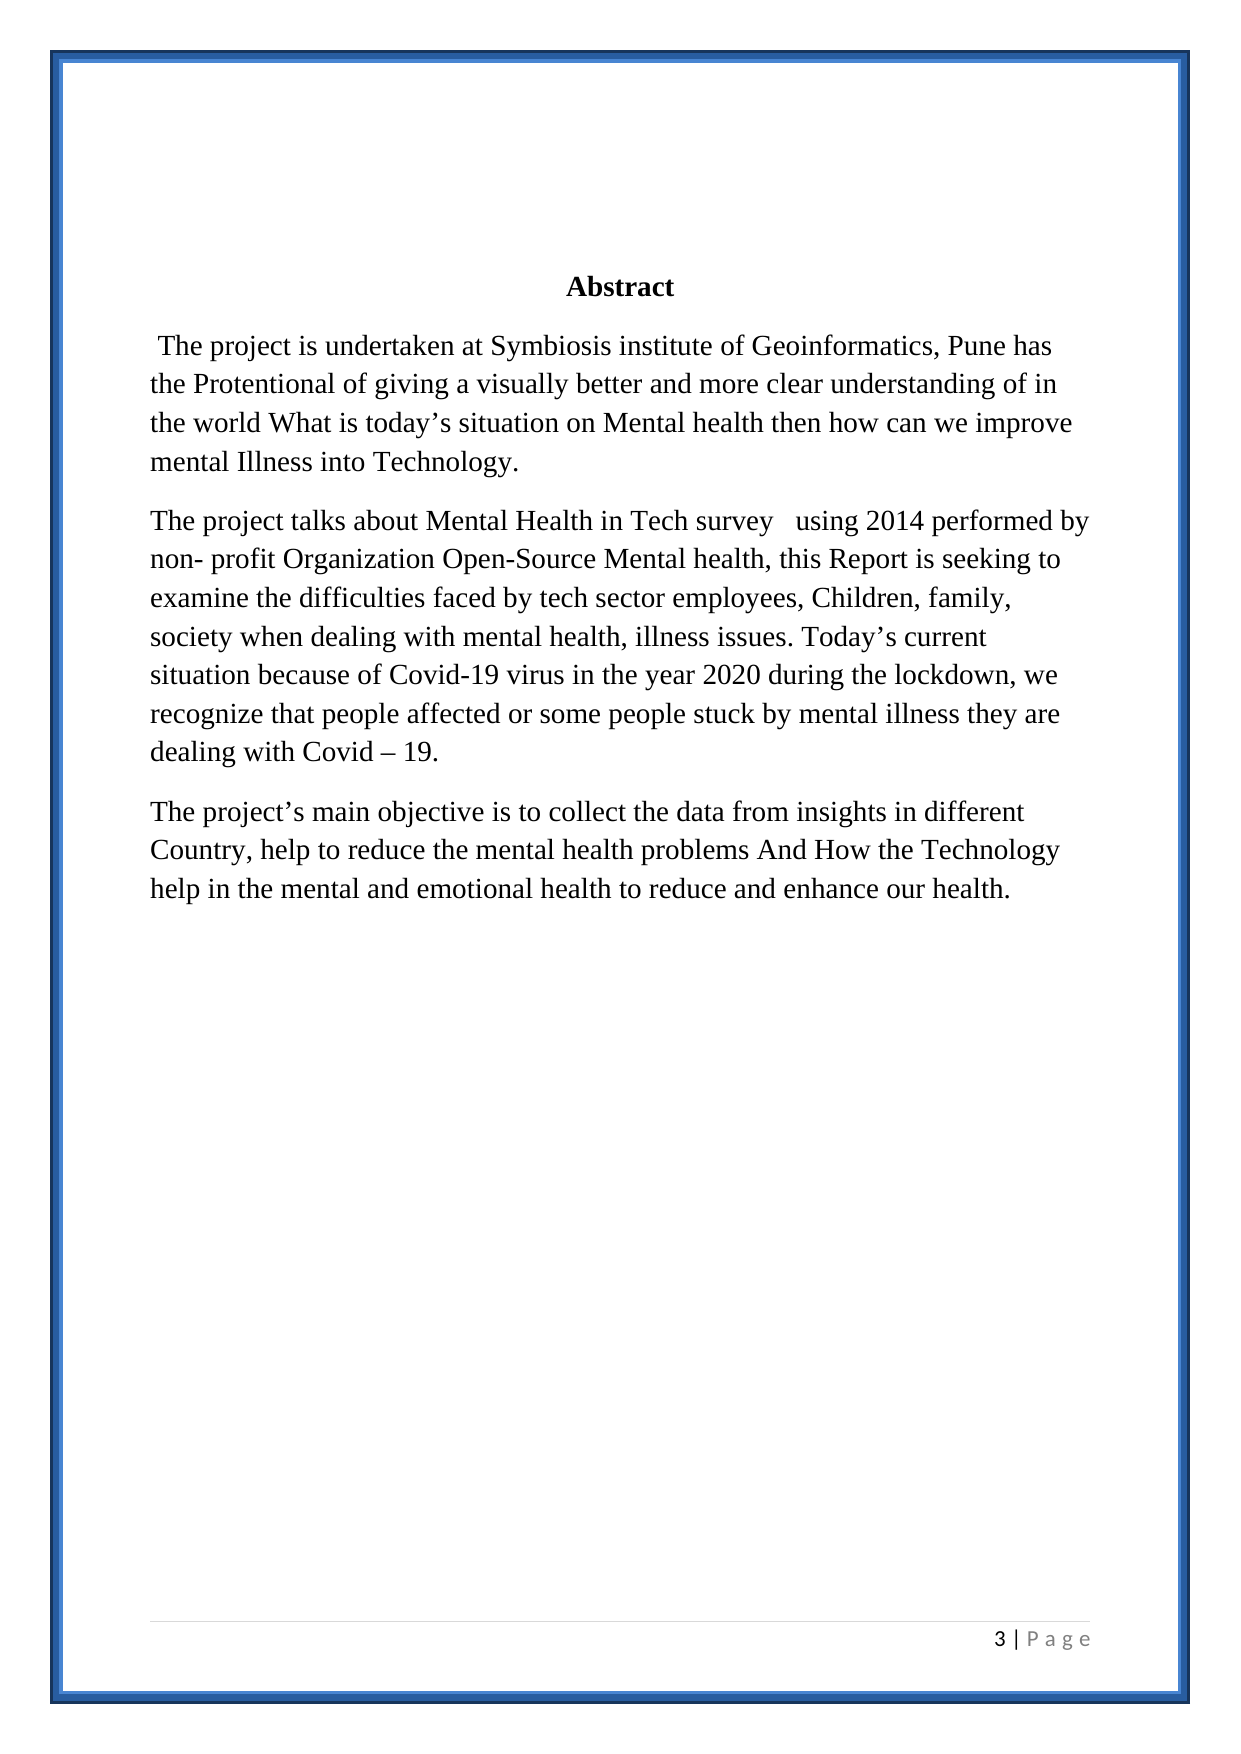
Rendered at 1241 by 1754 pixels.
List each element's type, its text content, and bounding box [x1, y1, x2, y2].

text The project’s main objective is to collect the data from insights in different Country, help to reduce the mental health problems And How the Technology help in the mental and emotional health to reduce and enhance our health. [150, 794, 1090, 904]
text The project talks about Mental Health in Tech survey using 2014 performed by non- profit Organization Open-Source Mental health, this Report is seeking to examine the difficulties faced by tech sector employees, Children, family, society when dealing with mental health, illness issues. Today’s current situation because of Covid-19 virus in the year 2020 during the lockdown, we recognize that people affected or some people stuck by mental illness they are dealing with Covid – 19. [150, 503, 1090, 768]
text The project is undertaken at Symbiosis institute of Geoinformatics, Pune has the Protentional of giving a visually better and more clear understanding of in the world What is today’s situation on Mental health then how can we improve mental Illness into Technology. [150, 328, 1090, 477]
text Abstract [150, 269, 1090, 302]
